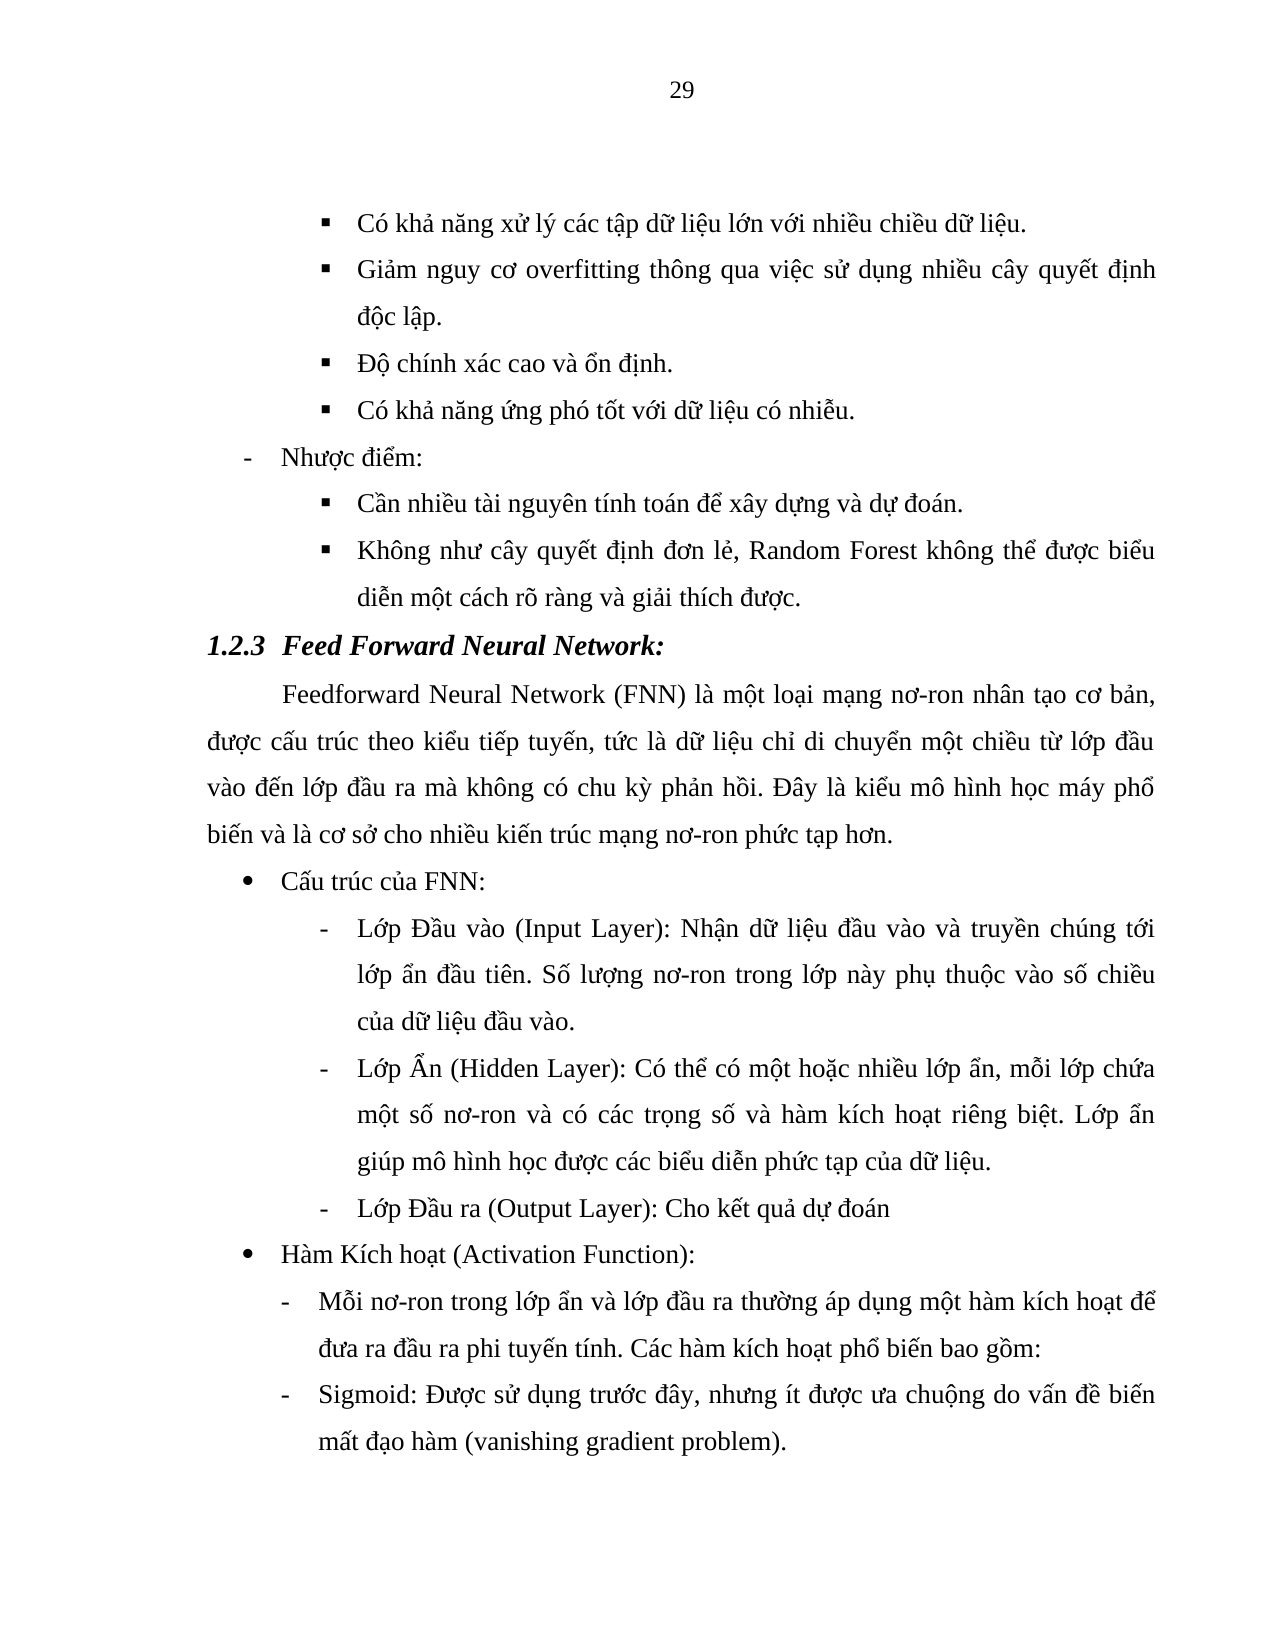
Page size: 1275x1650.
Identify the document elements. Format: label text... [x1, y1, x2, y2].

list Feed Forward Neural Network: [207, 628, 1157, 661]
list Lớp Ẩn (Hidden Layer): Có thể có một hoặc nhiều lớp ẩn, mỗi lớp chứa một số nơ-ron và có các trọng số và hàm kích hoạt riêng biệt. Lớp ẩn giúp mô hình học được các biểu diễn phức tạp của dữ liệu. [319, 1052, 1157, 1176]
list Lớp Đầu ra (Output Layer): Cho kết quả dự đoán [319, 1192, 1157, 1223]
list Lớp Đầu vào (Input Layer): Nhận dữ liệu đầu vào và truyền chúng tới lớp ẩn đầu tiên. Số lượng nơ-ron trong lớp này phụ thuộc vào số chiều của dữ liệu đầu vào. [319, 912, 1157, 1036]
text Feedforward Neural Network (FNN) là một loại mạng nơ-ron nhân tạo cơ bản, được cấu trúc theo kiểu tiếp tuyến, tức là dữ liệu chỉ di chuyển một chiều từ lớp đầu vào đến lớp đầu ra mà không có chu kỳ phản hồi. Đây là kiểu mô hình học máy phổ biến và là cơ sở cho nhiều kiến trúc mạng nơ-ron phức tạp hơn. [207, 678, 1157, 849]
list Không như cây quyết định đơn lẻ, Random Forest không thể được biểu diễn một cách rõ ràng và giải thích được. [319, 534, 1157, 612]
list Hàm Kích hoạt (Activation Function): [243, 1238, 1157, 1269]
list Mỗi nơ-ron trong lớp ẩn và lớp đầu ra thường áp dụng một hàm kích hoạt để đưa ra đầu ra phi tuyến tính. Các hàm kích hoạt phổ biến bao gồm: [281, 1285, 1157, 1363]
list Nhược điểm: [243, 441, 1157, 472]
list Sigmoid: Được sử dụng trước đây, nhưng ít được ưa chuộng do vấn đề biến mất đạo hàm (vanishing gradient problem). [281, 1378, 1157, 1456]
list Độ chính xác cao và ổn định. [319, 347, 1157, 378]
list Cần nhiều tài nguyên tính toán để xây dựng và dự đoán. [319, 487, 1157, 519]
list Có khả năng ứng phó tốt với dữ liệu có nhiễu. [319, 394, 1157, 425]
list Cấu trúc của FNN: [243, 865, 1157, 896]
list Có khả năng xử lý các tập dữ liệu lớn với nhiều chiều dữ liệu. [319, 207, 1157, 238]
list Giảm nguy cơ overfitting thông qua việc sử dụng nhiều cây quyết định độc lập. [319, 254, 1157, 332]
